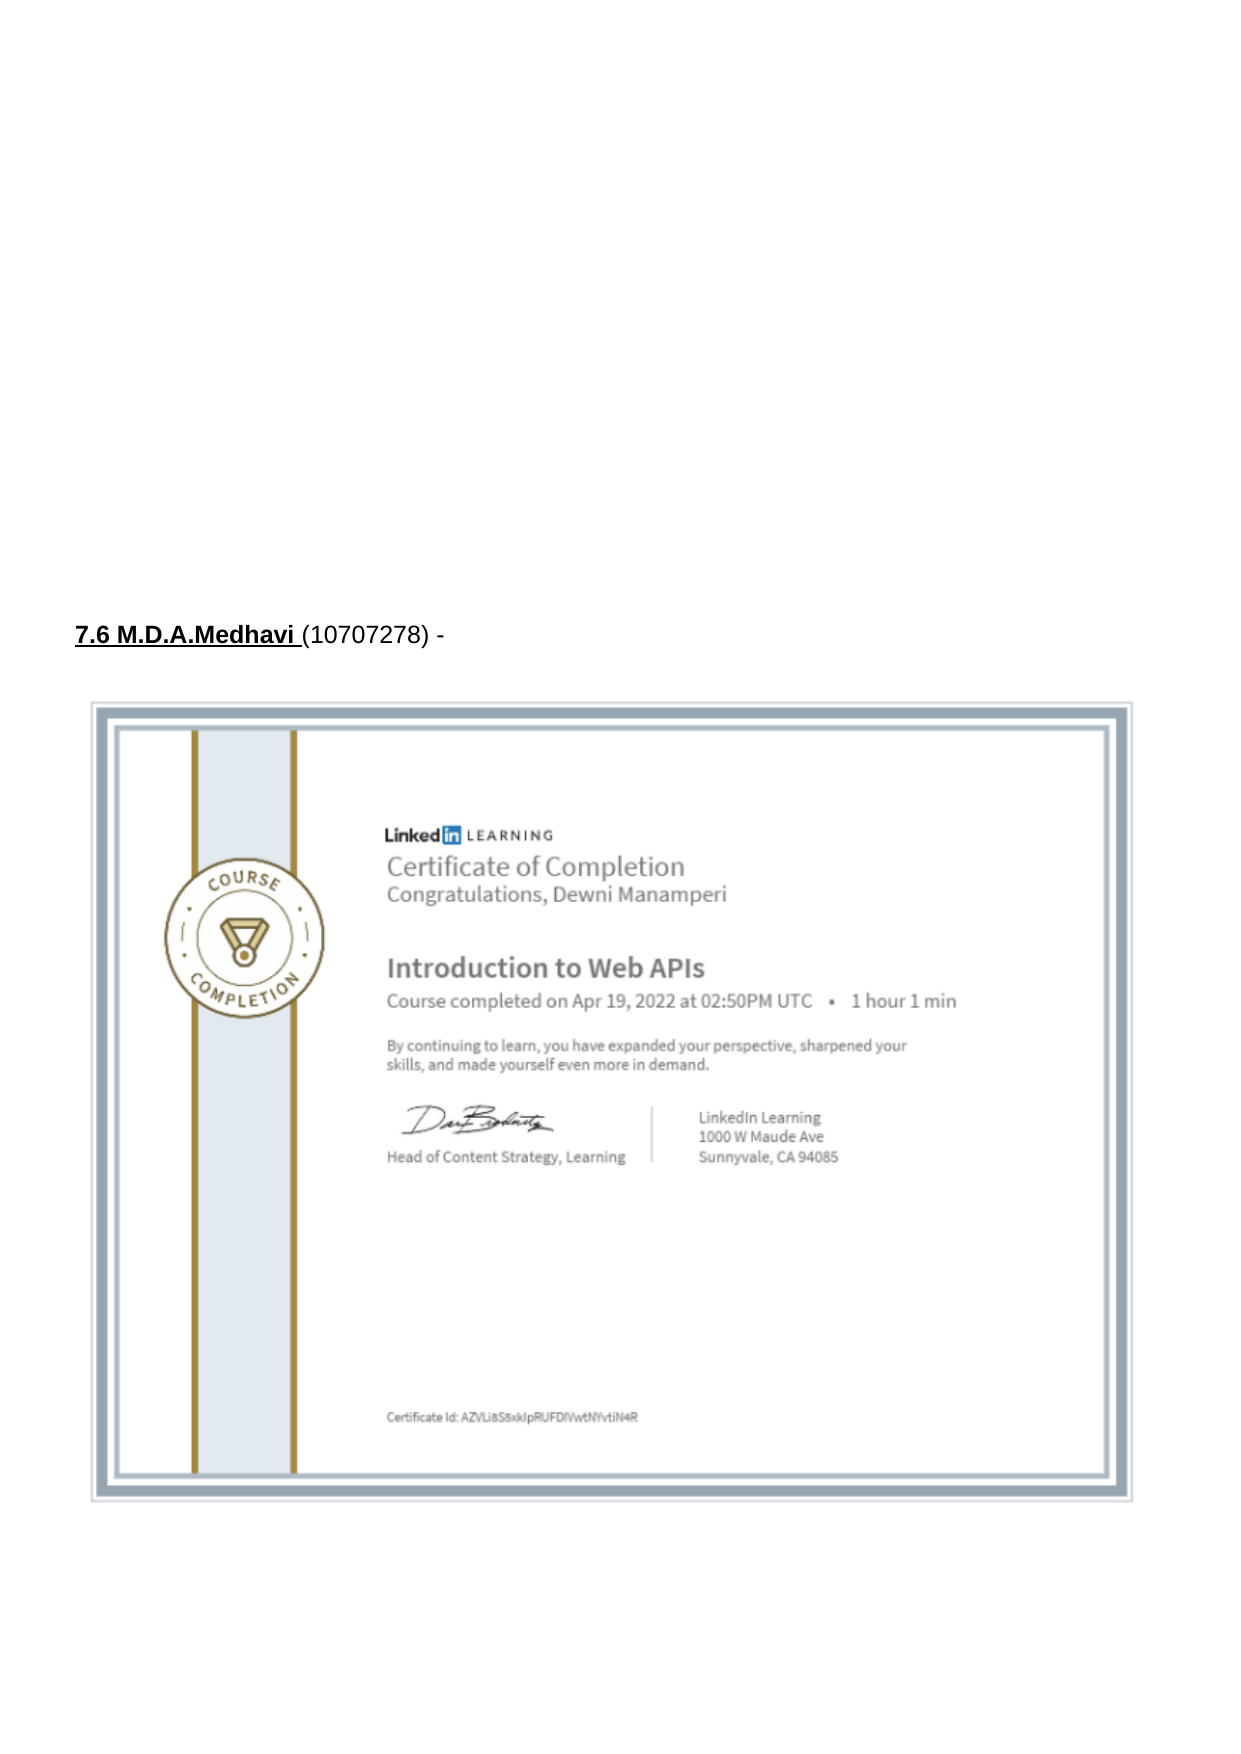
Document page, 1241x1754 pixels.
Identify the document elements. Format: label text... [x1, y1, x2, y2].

list 7.6 M.D.A.Medhavi (10707278) - [75, 620, 1165, 649]
